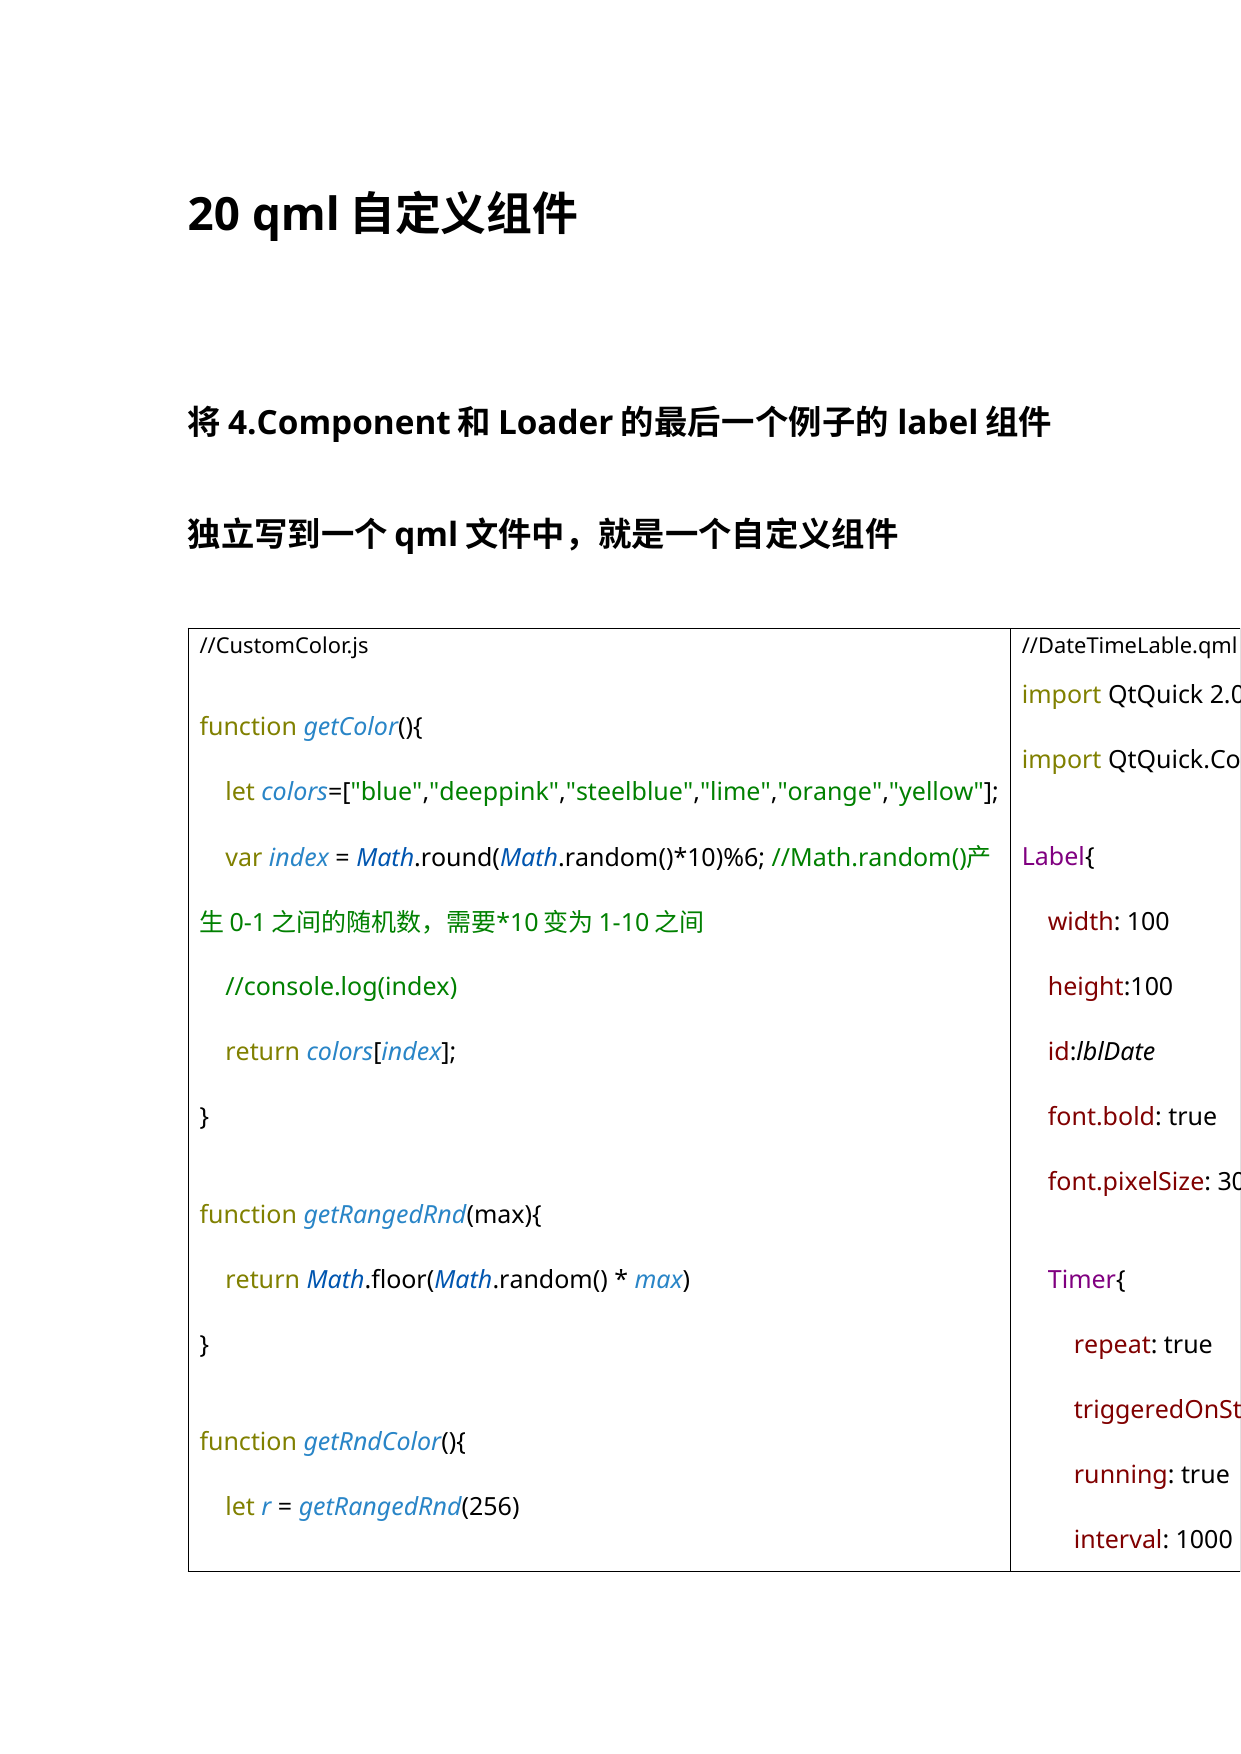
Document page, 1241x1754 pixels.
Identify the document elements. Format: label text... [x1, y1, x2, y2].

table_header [189, 629, 1010, 1571]
subtitle 20 qml自定义组件 [187, 162, 1053, 259]
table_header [1011, 629, 1240, 1571]
subtitle 将4.Component和Loader的最后一个例子的label组件独立写到一个qml文件中，就是一个自定义组件 [187, 388, 1053, 565]
